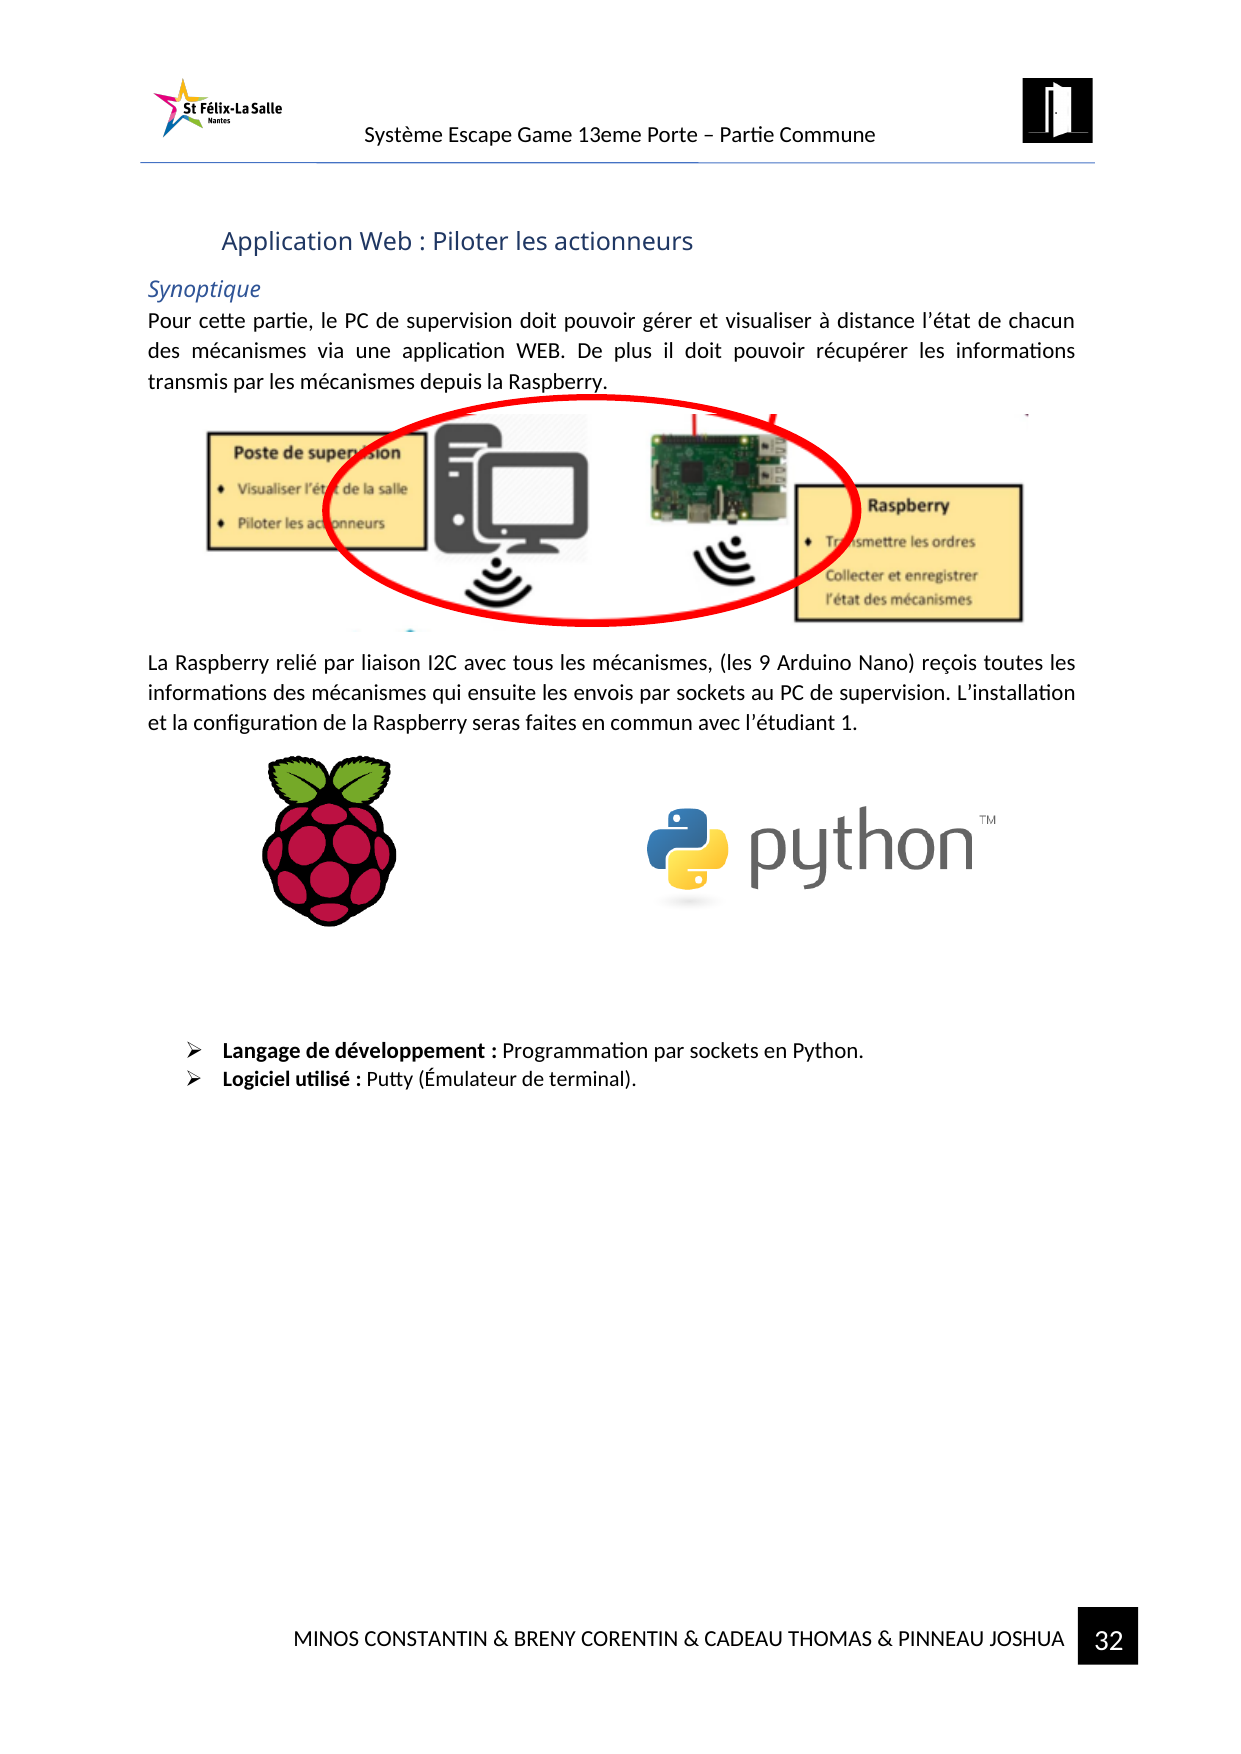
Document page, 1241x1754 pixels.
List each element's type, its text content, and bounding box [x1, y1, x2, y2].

list Langage de développement : Programmation par sockets en Python. [185, 1037, 1078, 1065]
picture [261, 755, 397, 927]
picture [147, 73, 290, 142]
subtitle Application Web : Piloter les actionneurs [221, 223, 1078, 257]
picture [589, 785, 1024, 929]
picture [1022, 78, 1093, 143]
text Pour cette partie, le PC de supervision doit pouvoir gérer et visualiser à distance l’état de chacun des mécanismes via une application WEB. De plus il doit pouvoir récupérer les informations transmis par les mécanismes depuis la Raspberry. [148, 306, 1078, 395]
picture [329, 414, 855, 620]
text La Raspberry relié par liaison I2C avec tous les mécanismes, (les 9 Arduino Nano) reçois toutes les informations des mécanismes qui ensuite les envois par sockets au PC de supervision. L’installation et la configuration de la Raspberry seras faites en commun avec l’étudiant 1. [148, 648, 1078, 737]
list Logiciel utilisé : Putty (Émulateur de terminal). [185, 1065, 1078, 1091]
subtitle Synoptique [148, 273, 1078, 304]
picture [197, 414, 1029, 632]
